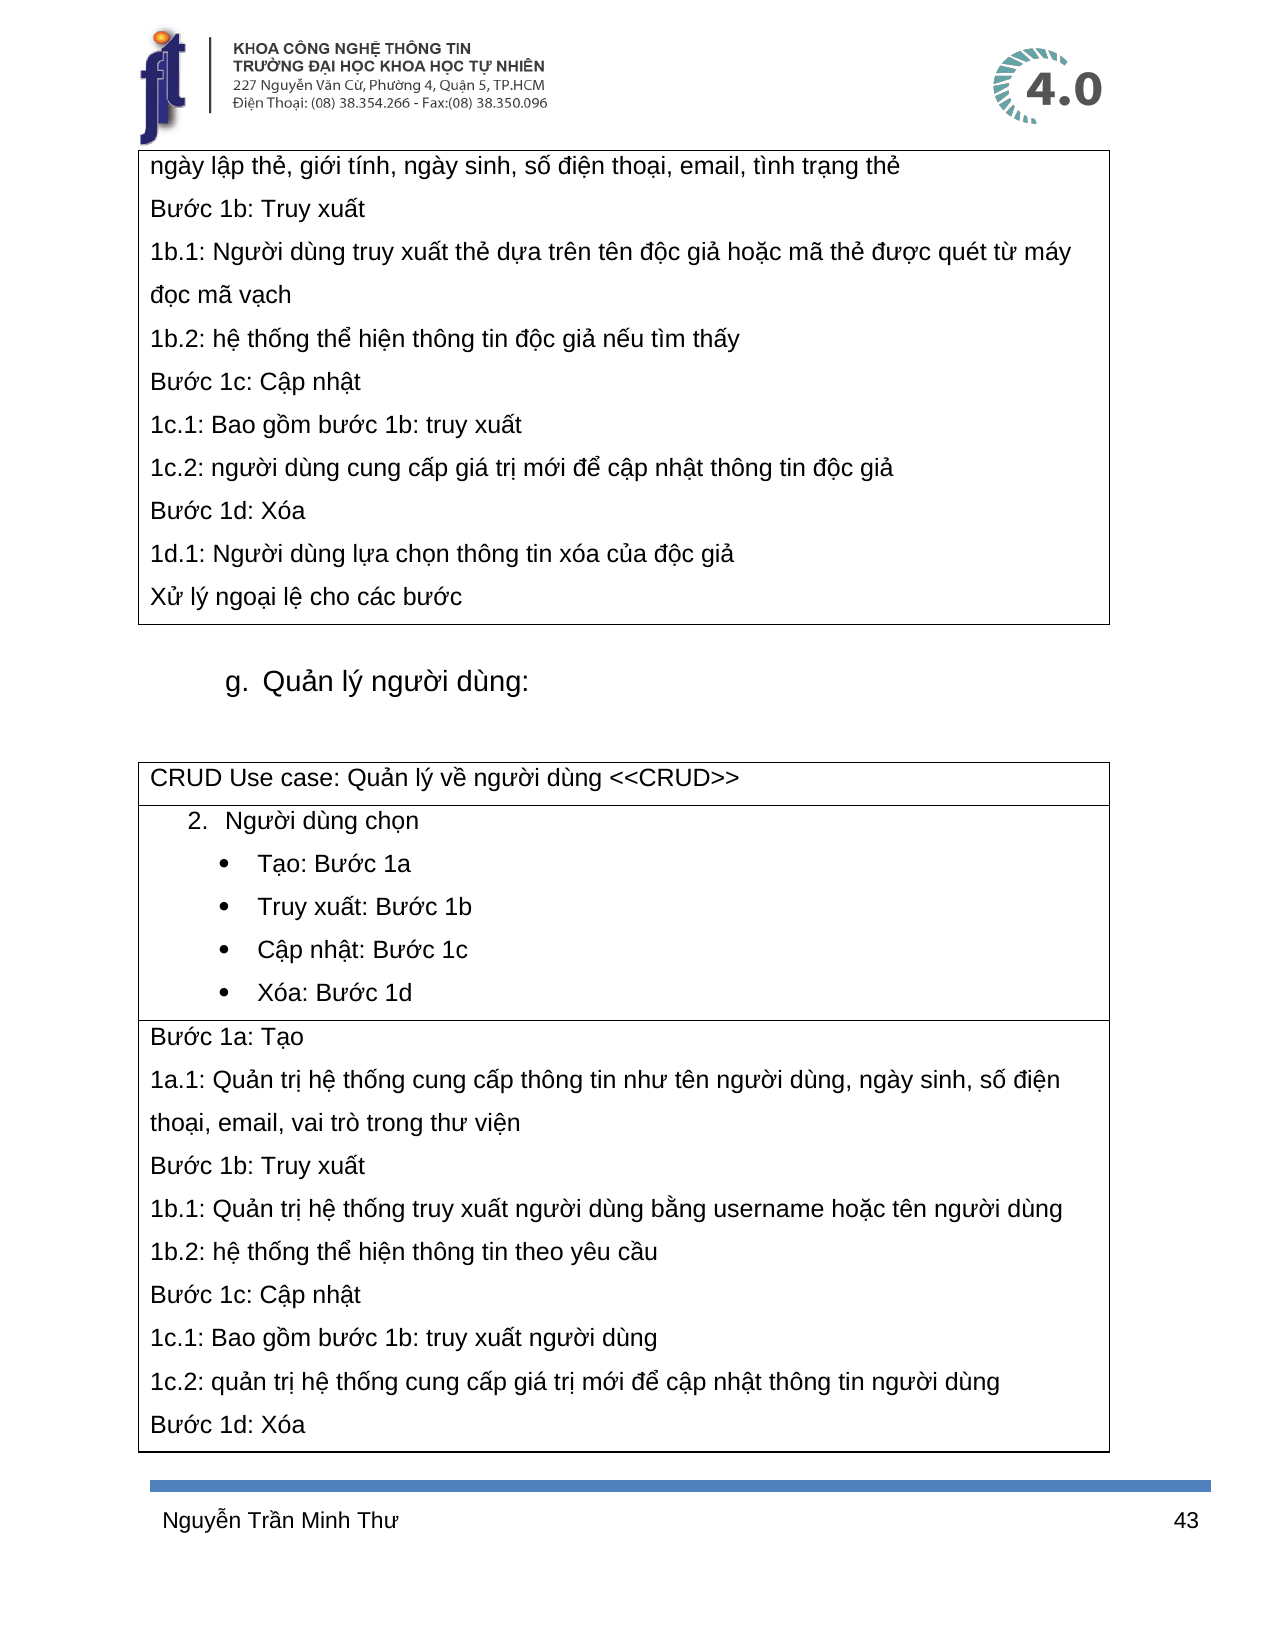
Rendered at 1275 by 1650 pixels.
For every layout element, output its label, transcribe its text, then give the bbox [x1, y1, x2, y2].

table_header CRUD Use case: Quản lý về người dùng <<CRUD>> [139, 763, 1109, 804]
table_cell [139, 151, 1109, 624]
list Quản lý người dùng: [225, 664, 1211, 697]
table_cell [139, 1021, 1109, 1451]
picture [117, 21, 580, 167]
picture [985, 41, 1108, 127]
table_cell Người dùng chọn Tạo: Bước 1a Truy xuất: Bước 1b Cập nhật: Bước 1c Xóa: Bước 1d [139, 806, 1109, 1020]
